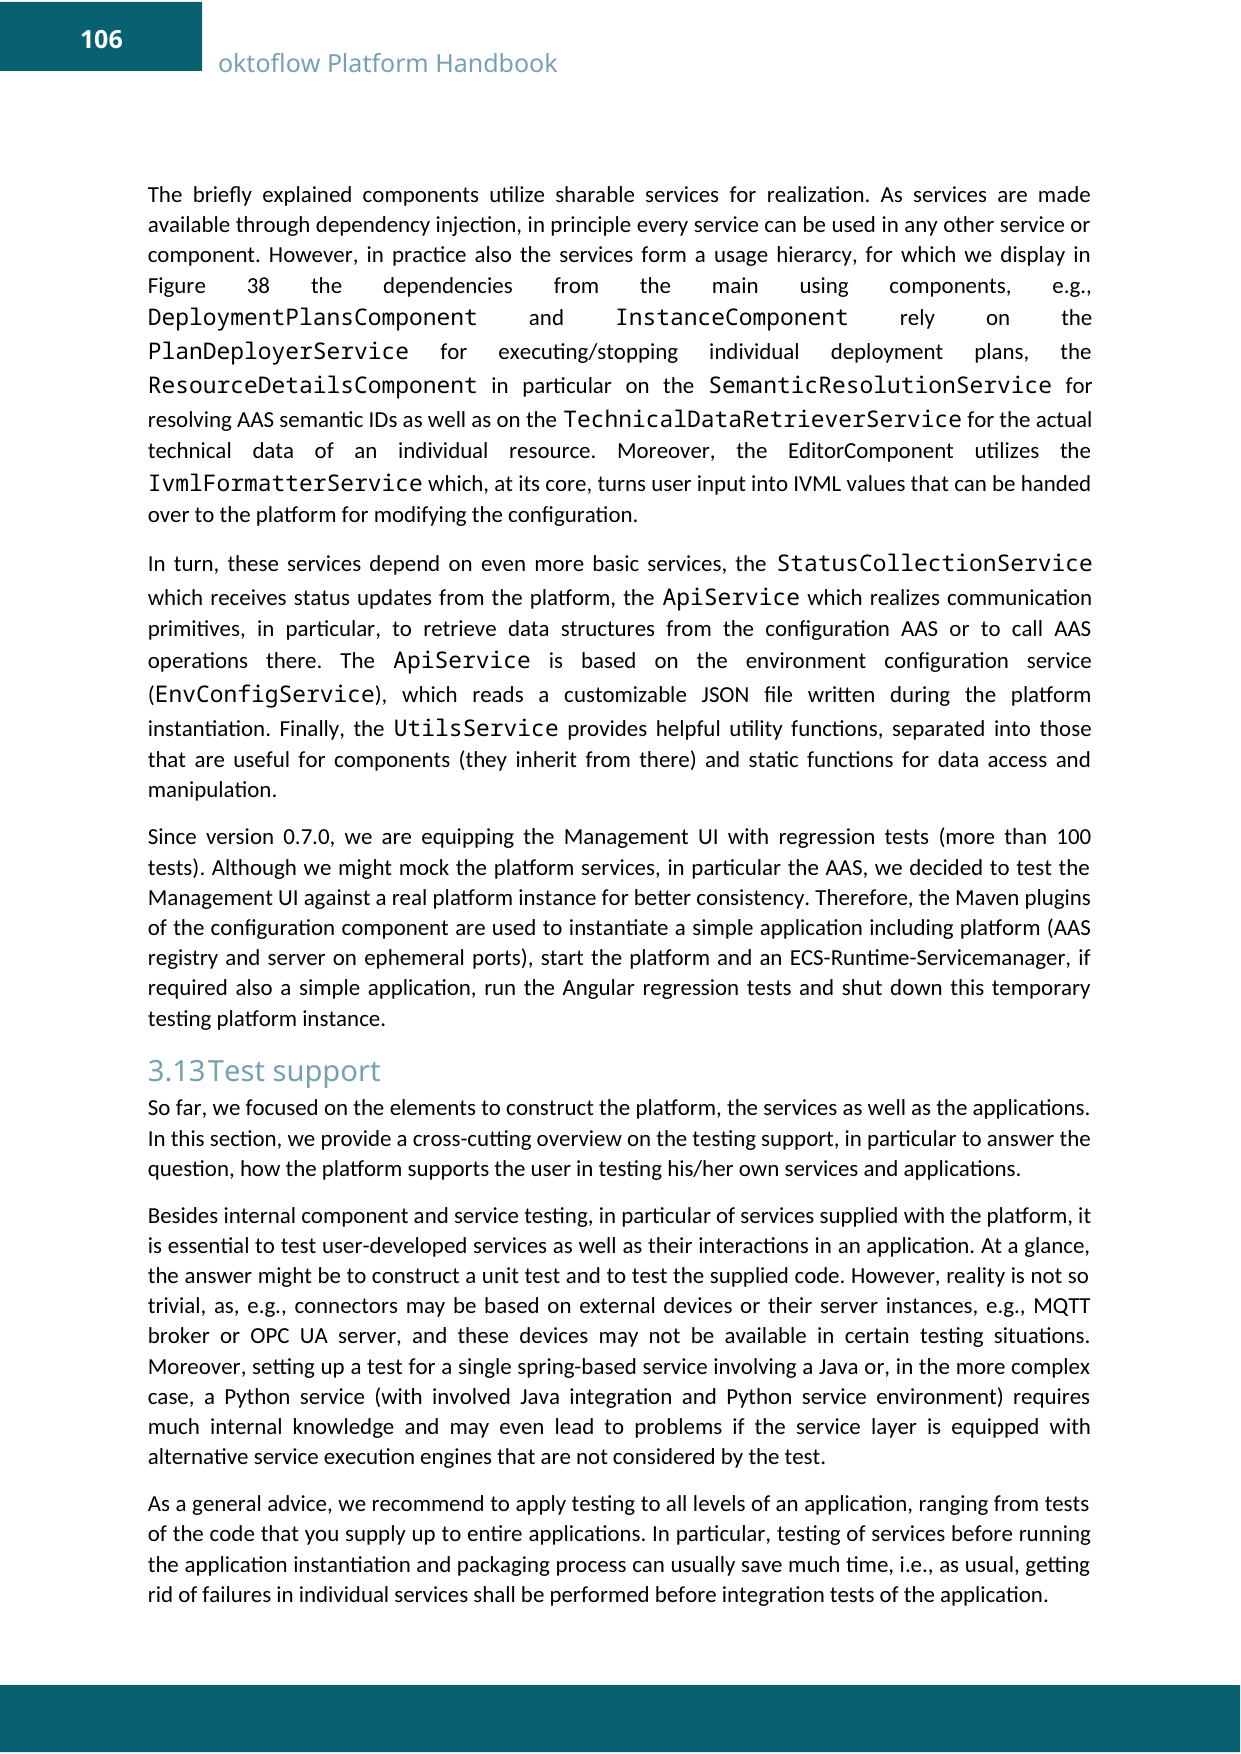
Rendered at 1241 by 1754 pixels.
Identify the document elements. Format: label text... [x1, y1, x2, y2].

subtitle Test support [148, 1051, 1093, 1090]
text So far, we focused on the elements to construct the platform, the services as well as the applications. In this section, we provide a cross-cutting overview on the testing support, in particular to answer the question, how the platform supports the user in testing his/her own services and applications. [148, 1093, 1093, 1182]
text In turn, these services depend on even more basic services, the StatusCollectionService which receives status updates from the platform, the ApiService which realizes communication primitives, in particular, to retrieve data structures from the configuration AAS or to call AAS operations there. The ApiService is based on the environment configuration service (EnvConfigService), which reads a customizable JSON file written during the platform instantiation. Finally, the UtilsService provides helpful utility functions, separated into those that are useful for components (they inherit from there) and static functions for data access and manipulation. [148, 547, 1093, 804]
text As a general advice, we recommend to apply testing to all levels of an application, ranging from tests of the code that you supply up to entire applications. In particular, testing of services before running the application instantiation and packaging process can usually save much time, i.e., as usual, getting rid of failures in individual services shall be performed before integration tests of the application. [148, 1489, 1093, 1608]
text Besides internal component and service testing, in particular of services supplied with the platform, it is essential to test user-developed services as well as their interactions in an application. At a glance, the answer might be to construct a unit test and to test the supplied code. However, reality is not so trivial, as, e.g., connectors may be based on external devices or their server instances, e.g., MQTT broker or OPC UA server, and these devices may not be available in certain testing situations. Moreover, setting up a test for a single spring-based service involving a Java or, in the more complex case, a Python service (with involved Java integration and Python service environment) requires much internal knowledge and may even lead to problems if the service layer is equipped with alternative service execution engines that are not considered by the test. [148, 1201, 1093, 1470]
text Since version 0.7.0, we are equipping the Management UI with regression tests (more than 100 tests). Although we might mock the platform services, in particular the AAS, we decided to test the Management UI against a real platform instance for better consistency. Therefore, the Maven plugins of the configuration component are used to instantiate a simple application including platform (AAS registry and server on ephemeral ports), start the platform and an ECS-Runtime-Servicemanager, if required also a simple application, run the Angular regression tests and shut down this temporary testing platform instance. [148, 822, 1093, 1032]
text The briefly explained components utilize sharable services for realization. As services are made available through dependency injection, in principle every service can be used in any other service or component. However, in practice also the services form a usage hierarcy, for which we display in the dependencies from the main using components, e.g., DeploymentPlansComponent and InstanceComponent rely on the PlanDeployerService for executing/stopping individual deployment plans, the ResourceDetailsComponent in particular on the SemanticResolutionService for resolving AAS semantic IDs as well as on the TechnicalDataRetrieverService for the actual technical data of an individual resource. Moreover, the EditorComponent utilizes the IvmlFormatterService which, at its core, turns user input into IVML values that can be handed over to the platform for modifying the configuration. [148, 180, 1093, 528]
